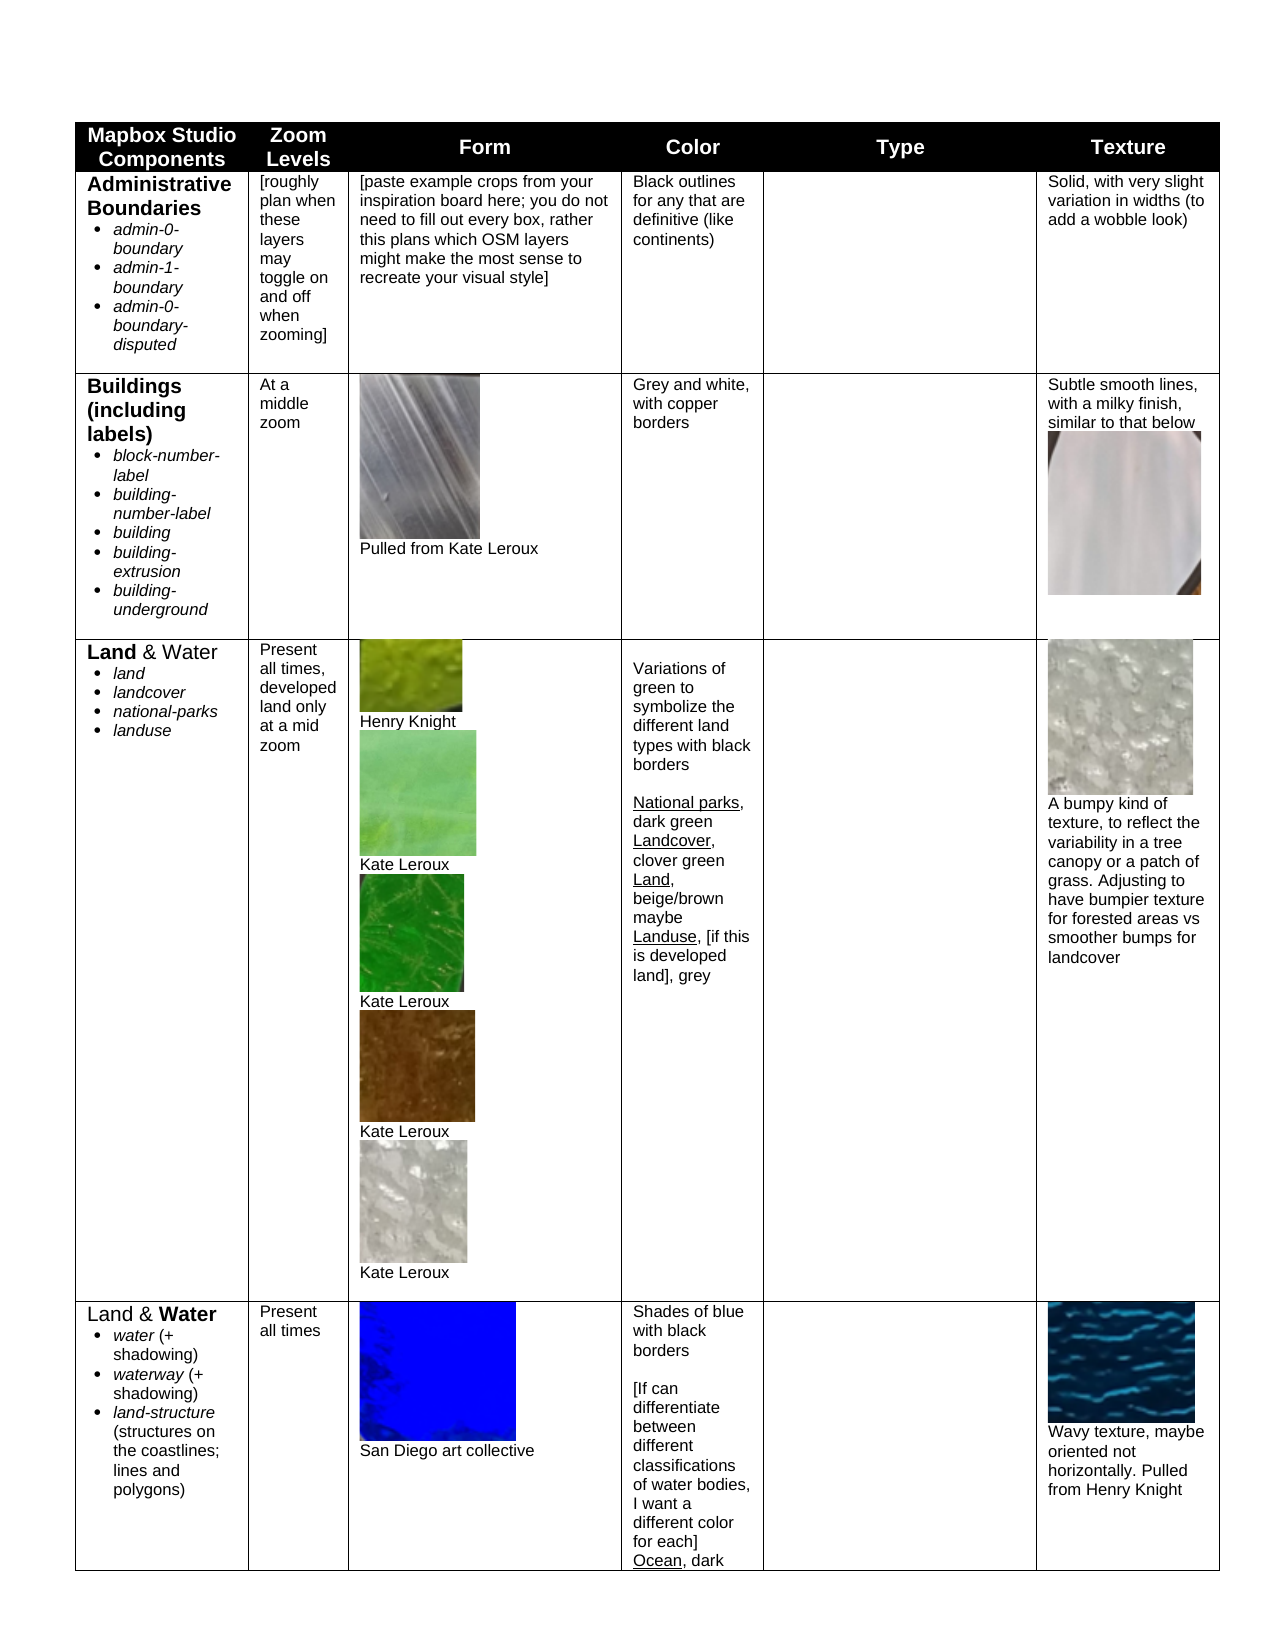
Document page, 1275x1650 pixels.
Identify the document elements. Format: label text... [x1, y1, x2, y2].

table_cell Buildings (including labels) block-number-label building-number-label building building-extrusion building-underground [76, 374, 248, 638]
picture [1047, 431, 1202, 595]
picture [359, 374, 480, 539]
table_header Mapbox Studio Components [76, 123, 248, 171]
picture [359, 1302, 516, 1441]
table_cell Pulled from Kate Leroux [349, 374, 621, 638]
table_cell Variations of green to symbolize the different land types with black borders National parks, dark green Landcover, clover green Land, beige/brown maybe Landuse, [if this is developed land], grey [622, 640, 763, 1301]
table_cell Grey and white, with copper borders [622, 374, 763, 638]
table_cell Solid, with very slight variation in widths (to add a wobble look) [1037, 172, 1219, 373]
table_cell [764, 640, 1036, 1301]
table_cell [622, 1302, 763, 1570]
table_header Texture [1037, 123, 1219, 171]
table_cell [764, 1302, 1036, 1570]
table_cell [1037, 1302, 1219, 1570]
table_header Zoom Levels [249, 123, 348, 171]
picture [359, 1010, 476, 1122]
picture [1047, 1302, 1195, 1423]
table_header Form [349, 123, 621, 171]
picture [359, 1140, 468, 1263]
picture [1047, 639, 1194, 795]
table_header Color [622, 123, 763, 171]
table_cell Present all times, developed land only at a mid zoom [249, 640, 348, 1301]
table_cell Administrative Boundaries admin-0-boundary admin-1-boundary admin-0-boundary-disputed [76, 172, 248, 373]
table_cell [roughly plan when these layers may toggle on and off when zooming] [249, 172, 348, 373]
table_cell Land & Water land landcover national-parks landuse [76, 640, 248, 1301]
table_cell [paste example crops from your inspiration board here; you do not need to fill out every box, rather this plans which OSM layers might make the most sense to recreate your visual style] [349, 172, 621, 373]
picture [359, 874, 465, 992]
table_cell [349, 1302, 621, 1570]
picture [359, 730, 477, 856]
table_cell [764, 374, 1036, 638]
table_header Type [764, 123, 1036, 171]
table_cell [76, 1302, 248, 1570]
table_cell Present all times [249, 1302, 348, 1570]
table_cell Henry Knight Kate Leroux Kate Leroux Kate Leroux Kate Leroux [349, 640, 621, 1301]
table_cell Black outlines for any that are definitive (like continents) [622, 172, 763, 373]
table_cell [764, 172, 1036, 373]
table_cell At a middle zoom [249, 374, 348, 638]
table_cell Subtle smooth lines, with a milky finish, similar to that below [1037, 374, 1219, 638]
table_cell A bumpy kind of texture, to reflect the variability in a tree canopy or a patch of grass. Adjusting to have bumpier texture for forested areas vs smoother bumps for landcover [1037, 640, 1219, 1301]
picture [359, 639, 463, 712]
